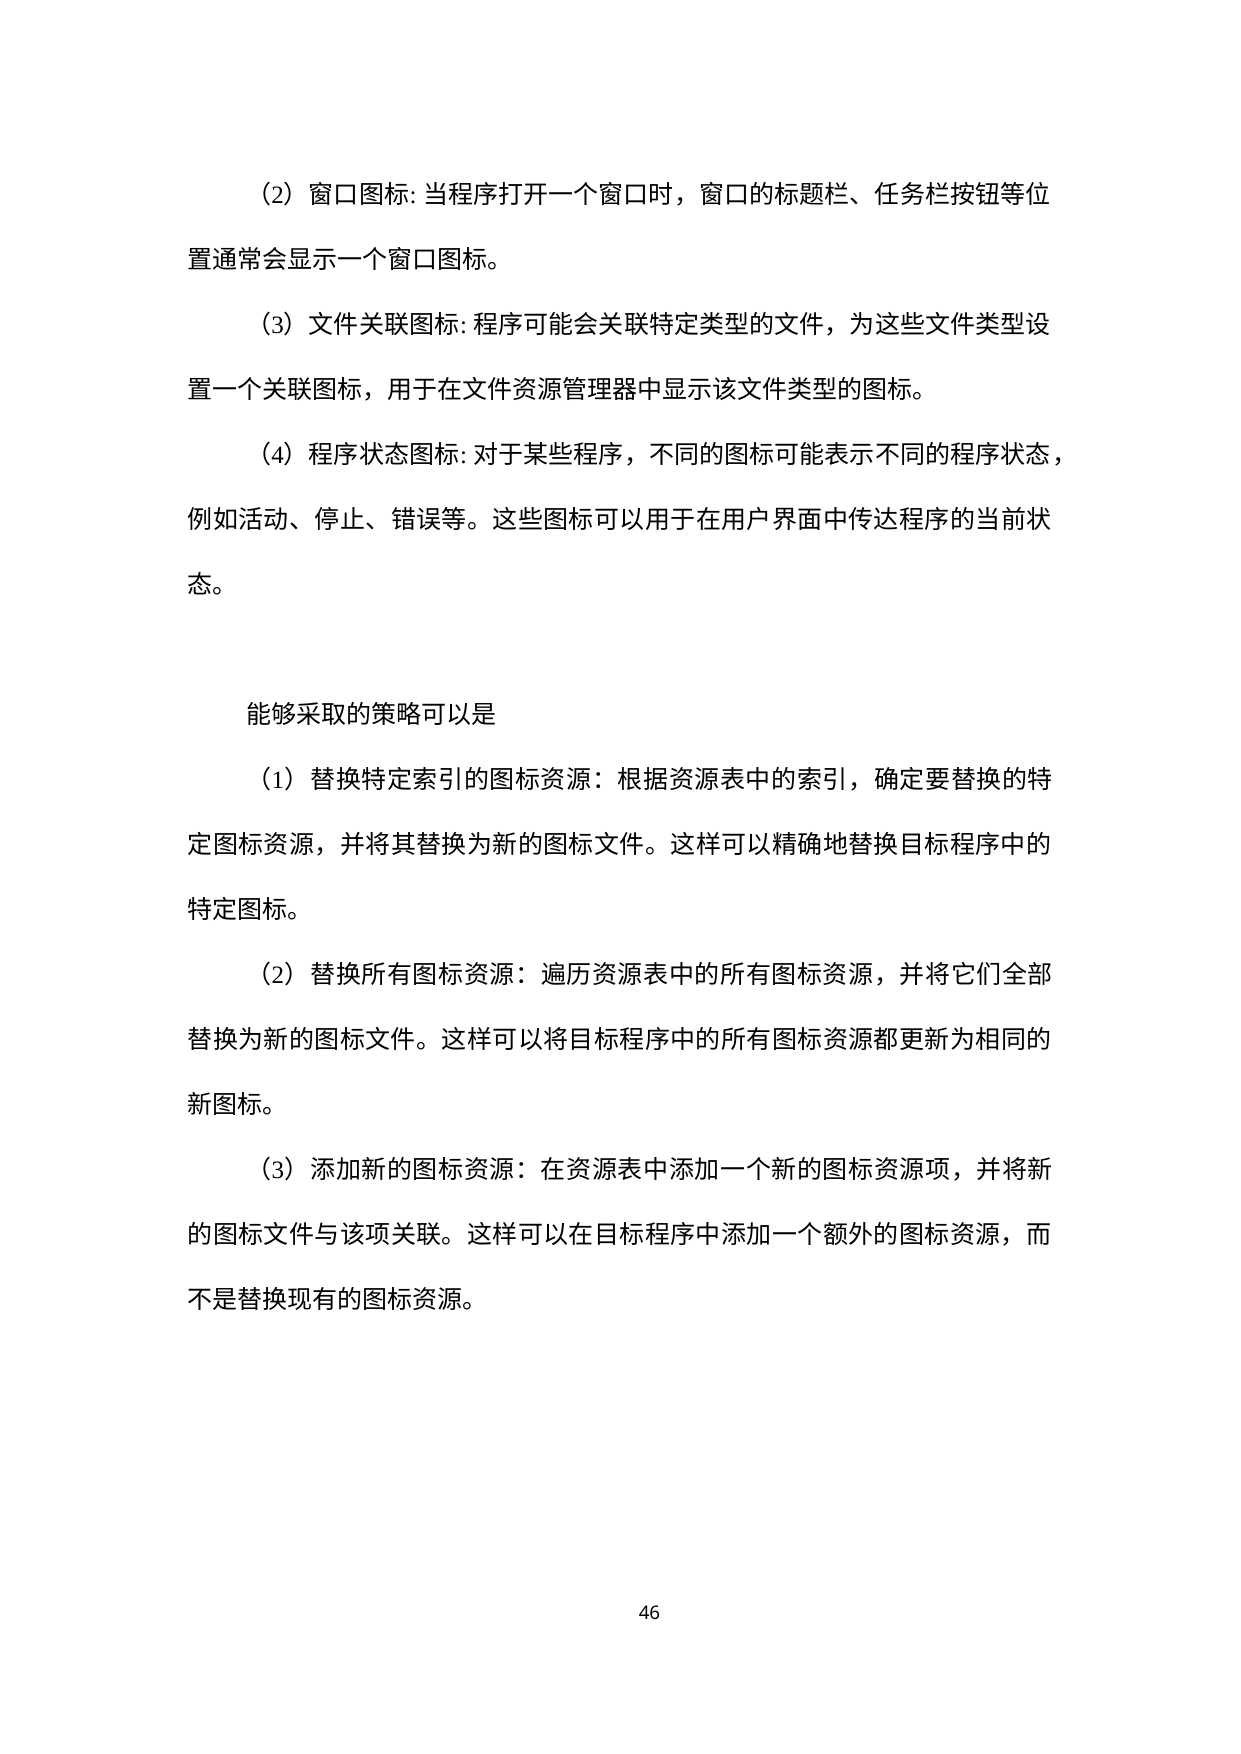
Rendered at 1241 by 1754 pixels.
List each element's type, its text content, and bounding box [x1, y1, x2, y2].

text （1）替换特定索引的图标资源：根据资源表中的索引，确定要替换的特定图标资源，并将其替换为新的图标文件。这样可以精确地替换目标程序中的特定图标。 [187, 745, 1053, 940]
text （3）添加新的图标资源：在资源表中添加一个新的图标资源项，并将新的图标文件与该项关联。这样可以在目标程序中添加一个额外的图标资源，而不是替换现有的图标资源。 [187, 1135, 1053, 1330]
text （4）程序状态图标: 对于某些程序，不同的图标可能表示不同的程序状态，例如活动、停止、错误等。这些图标可以用于在用户界面中传达程序的当前状态。 [187, 420, 1053, 615]
text （3）文件关联图标: 程序可能会关联特定类型的文件，为这些文件类型设置一个关联图标，用于在文件资源管理器中显示该文件类型的图标。 [187, 290, 1053, 420]
text （2）替换所有图标资源：遍历资源表中的所有图标资源，并将它们全部替换为新的图标文件。这样可以将目标程序中的所有图标资源都更新为相同的新图标。 [187, 940, 1053, 1135]
text 能够采取的策略可以是 [187, 680, 1053, 745]
text （2）窗口图标: 当程序打开一个窗口时，窗口的标题栏、任务栏按钮等位置通常会显示一个窗口图标。 [187, 160, 1053, 290]
